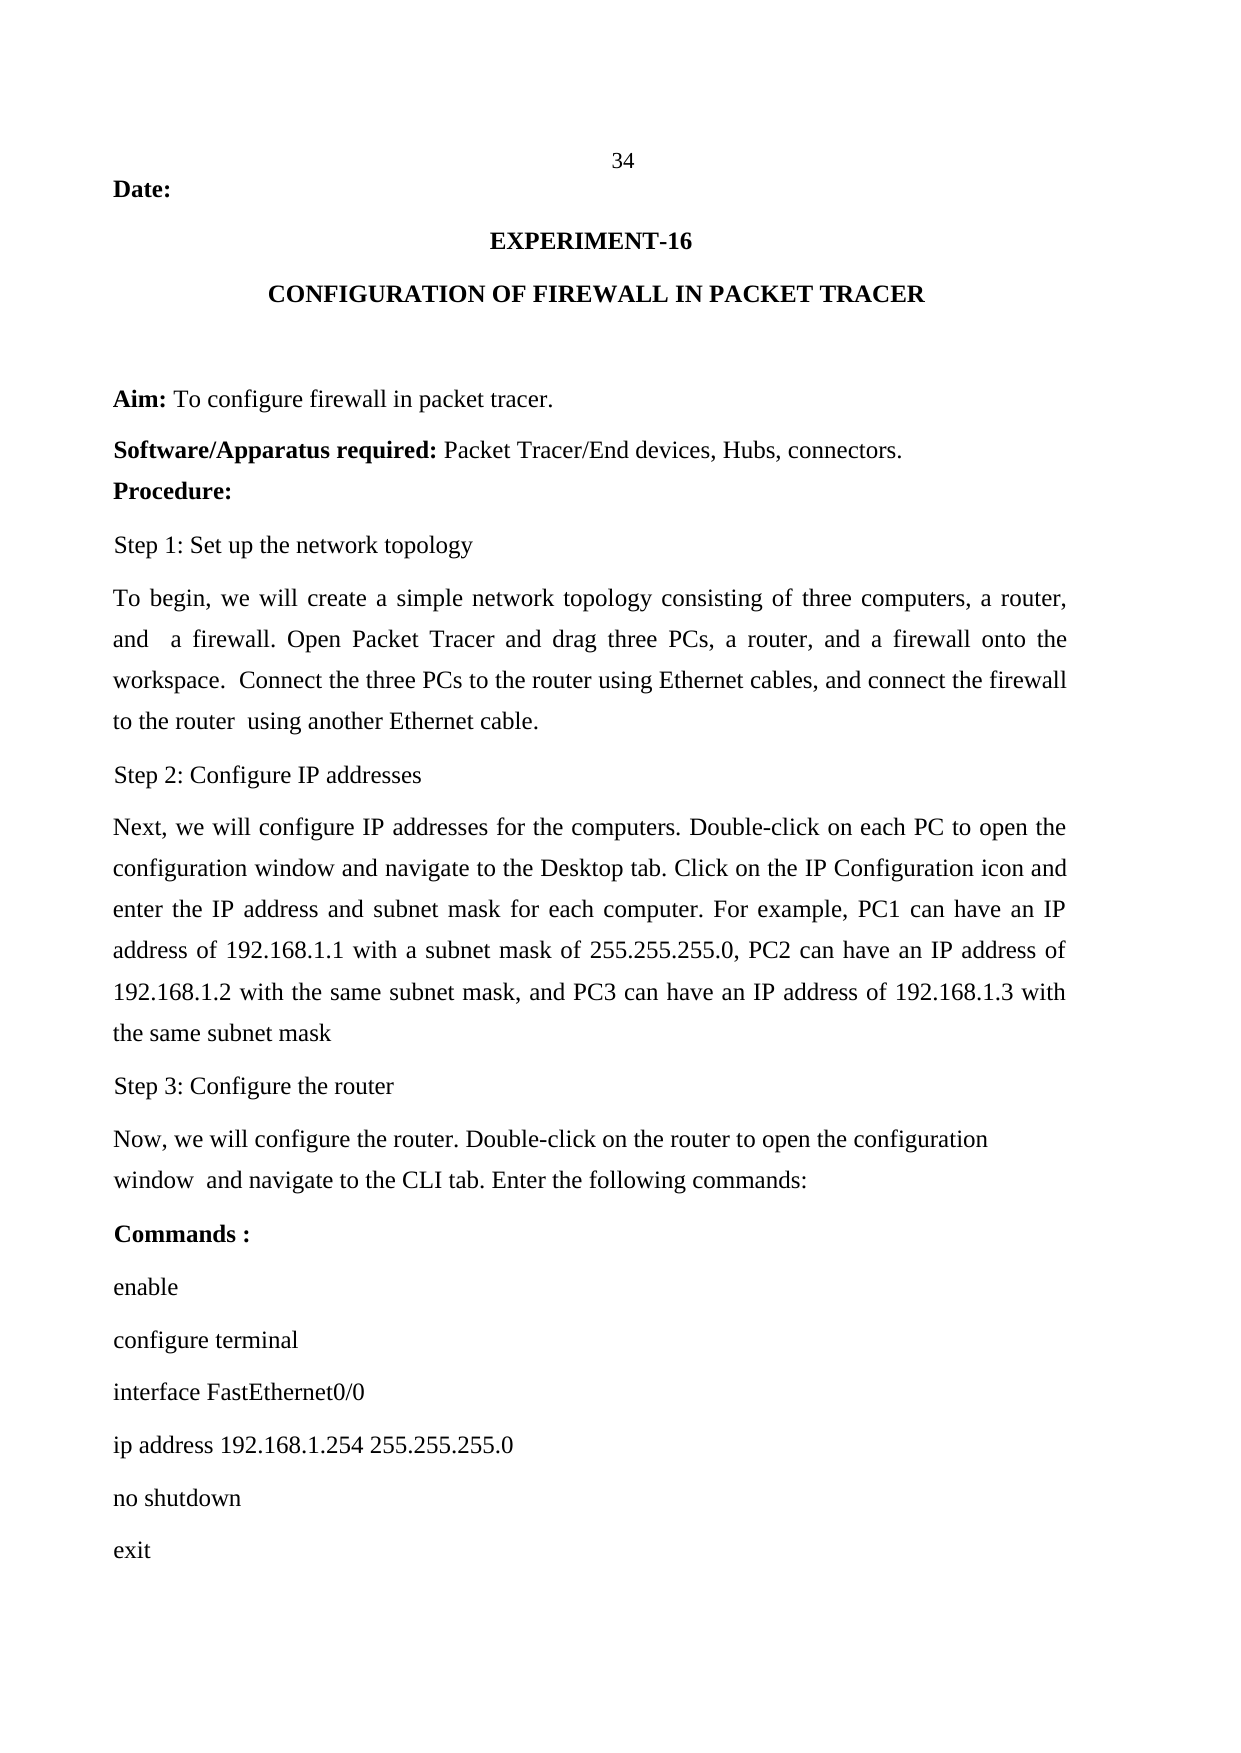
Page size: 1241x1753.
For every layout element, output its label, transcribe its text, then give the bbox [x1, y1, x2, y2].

text Now, we will configure the router. Double-click on the router to open the configuration window and navigate to the CLI tab. Enter the following commands: [113, 1124, 1068, 1194]
text Step 3: Configure the router [113, 1071, 1134, 1100]
text Software/Apparatus required: Packet Tracer/End devices, Hubs, connectors. Procedure: [113, 436, 941, 505]
text Commands : [114, 1219, 1134, 1248]
text Aim: To configure firewall in packet tracer. [113, 384, 1134, 413]
text ip address 192.168.1.254 255.255.255.0 [113, 1430, 1134, 1459]
text CONFIGURATION OF FIREWALL IN PACKET TRACER [268, 279, 1134, 307]
text Next, we will configure IP addresses for the computers. Double-click on each PC to open the configuration window and navigate to the Desktop tab. Click on the IP Configuration icon and enter the IP address and subnet mask for each computer. For example, PC1 can have an IP address of 192.168.1.1 with a subnet mask of 255.255.255.0, PC2 can have an IP address of 192.168.1.2 with the same subnet mask, and PC3 can have an IP address of 192.168.1.3 with the same subnet mask [113, 812, 1068, 1046]
text To begin, we will create a simple network topology consisting of three computers, a router, and a firewall. Open Packet Tracer and drag three PCs, a router, and a firewall onto the workspace. Connect the three PCs to the router using Ethernet cables, and connect the firewall to the router using another Ethernet cable. [113, 583, 1068, 734]
text no shutdown [113, 1483, 1134, 1512]
text enable [113, 1272, 1134, 1301]
text EXPERIMENT-16 [489, 226, 1134, 255]
text Step 1: Set up the network topology [113, 530, 1134, 558]
text exit [113, 1536, 1134, 1564]
text interface FastEthernet0/0 [113, 1377, 1134, 1406]
text Date: [113, 174, 1134, 203]
text 34 [111, 148, 1134, 174]
text Step 2: Configure IP addresses [113, 760, 1134, 789]
text configure terminal [113, 1325, 1134, 1354]
